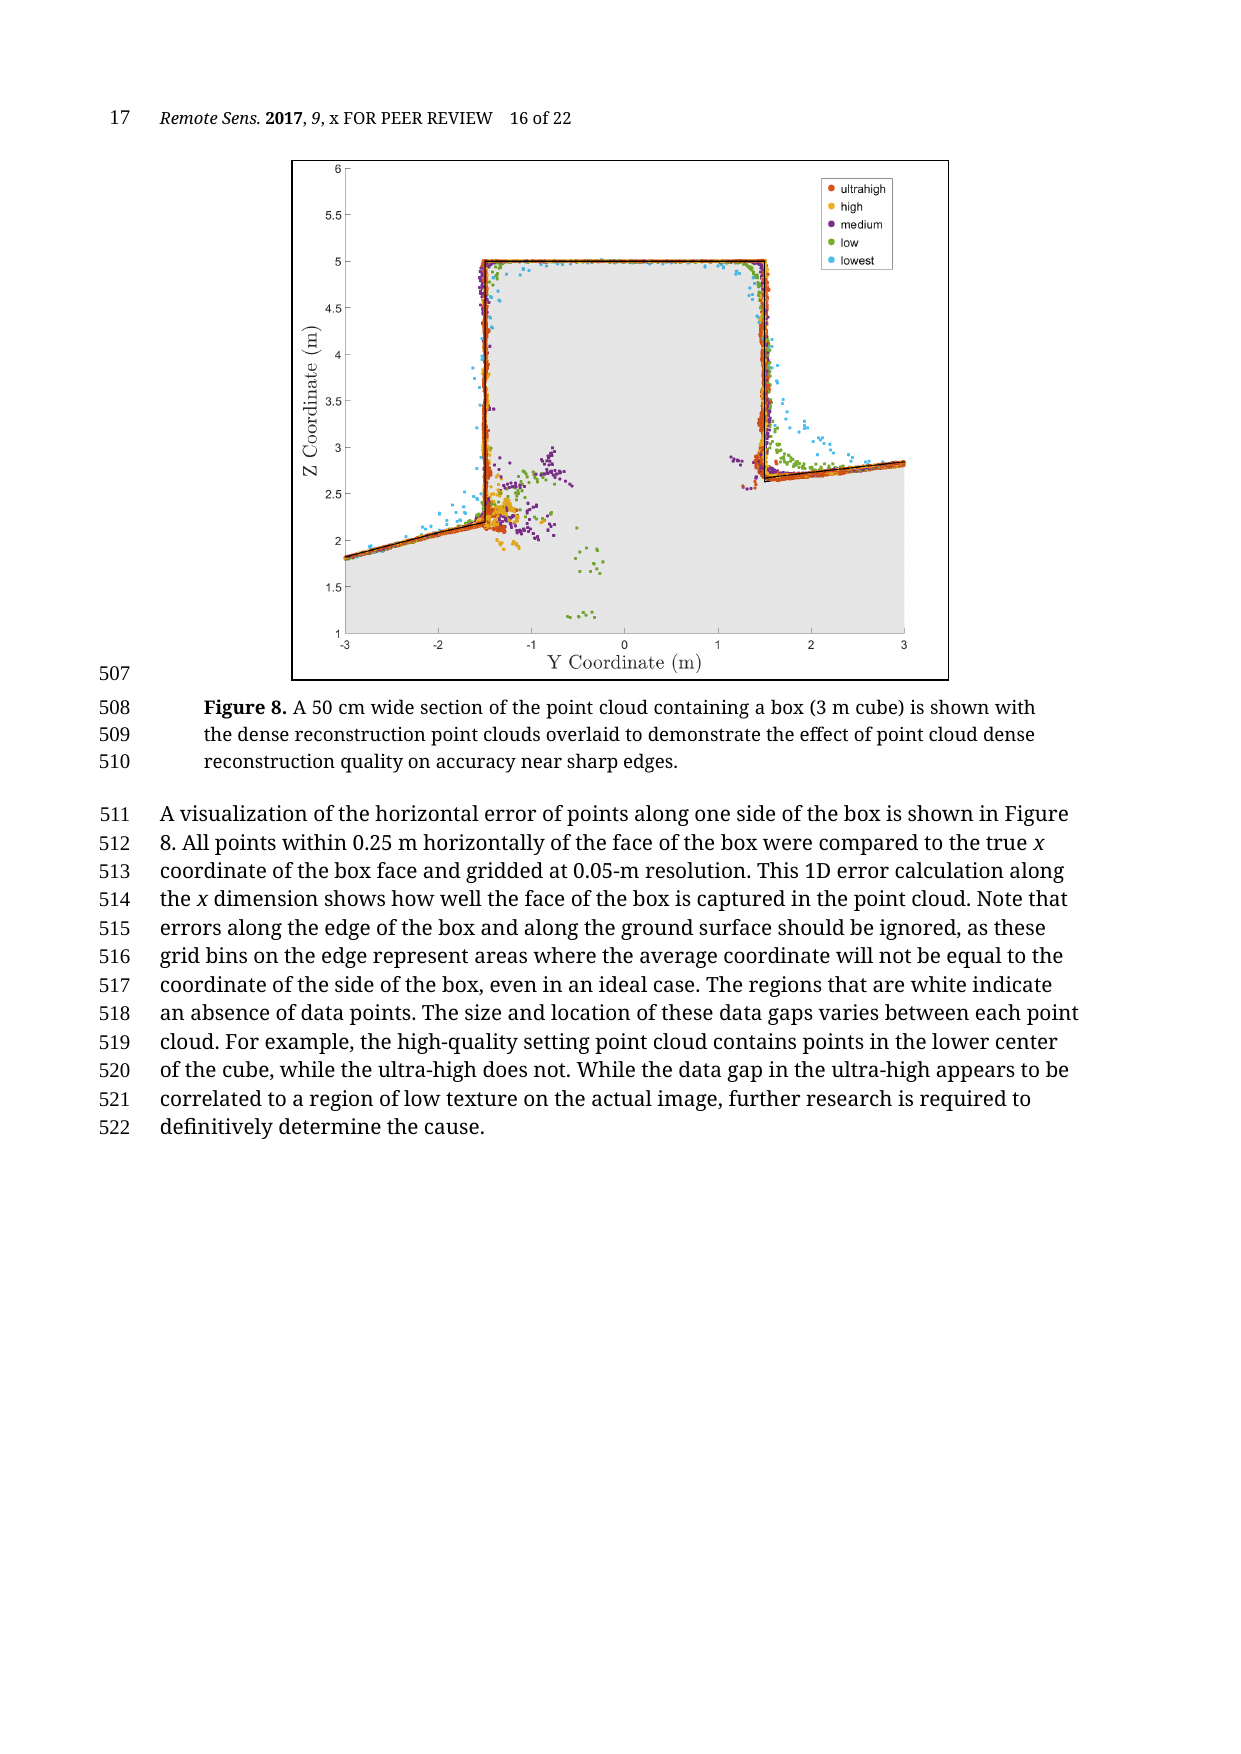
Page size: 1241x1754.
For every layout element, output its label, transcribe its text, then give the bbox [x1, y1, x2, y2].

picture [293, 161, 948, 679]
subtitle A visualization of the horizontal error of points along one side of the box is shown in Figure 8. All points within 0.25 m horizontally of the face of the box were compared to the true x coordinate of the box face and gridded at 0.05-m resolution. This 1D error calculation along the x dimension shows how well the face of the box is captured in the point cloud. Note that errors along the edge of the box and along the ground surface should be ignored, as these grid bins on the edge represent areas where the average coordinate will not be equal to the coordinate of the side of the box, even in an ideal case. The regions that are white indicate an absence of data points. The size and location of these data gaps varies between each point cloud. For example, the high-quality setting point cloud contains points in the lower center of the cube, while the ultra-high does not. While the data gap in the ultra-high appears to be correlated to a region of low texture on the actual image, further research is required to definitively determine the cause. [159, 799, 1081, 1141]
text Figure 8. A 50 cm wide section of the point cloud containing a box (3 m cube) is shown with the dense reconstruction point clouds overlaid to demonstrate the effect of point cloud dense reconstruction quality on accuracy near sharp edges. [204, 693, 1036, 774]
